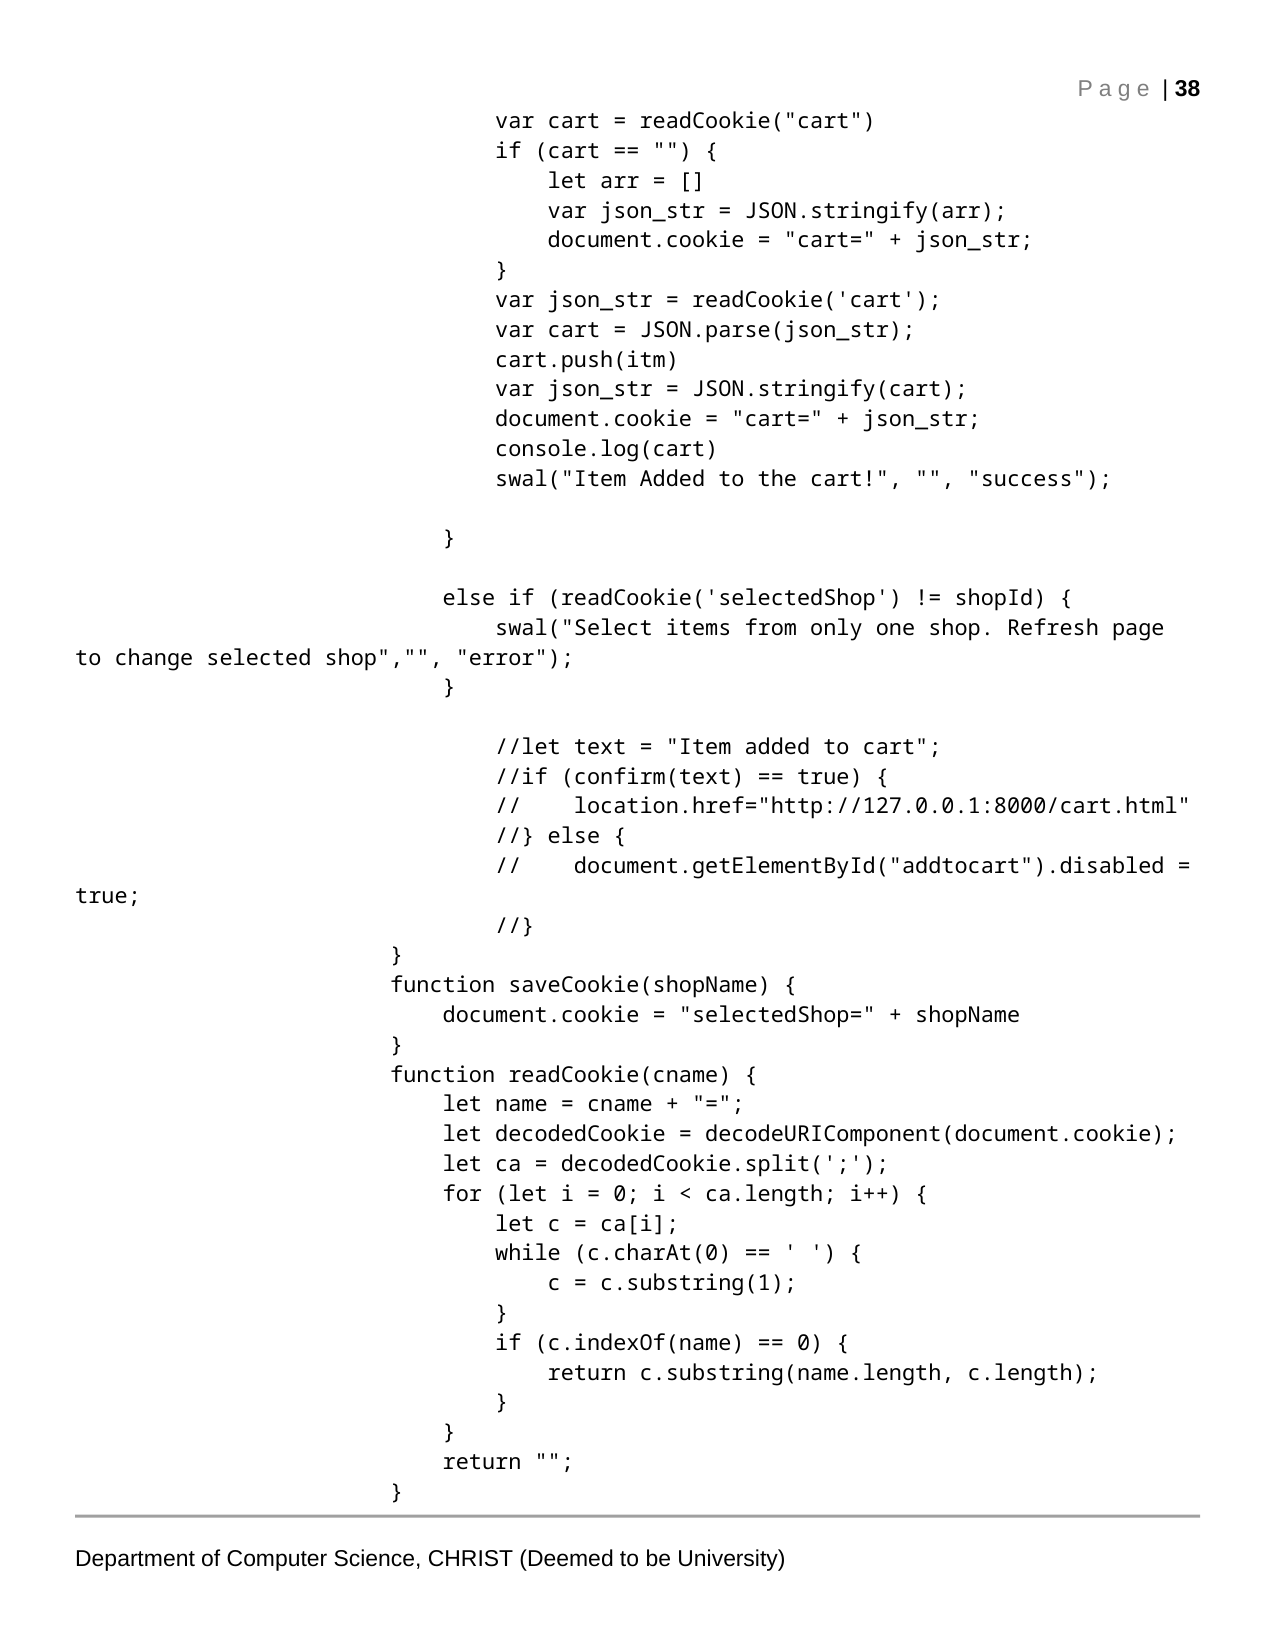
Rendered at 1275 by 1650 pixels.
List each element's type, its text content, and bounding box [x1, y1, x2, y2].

text let c = ca[i]; [75, 1207, 1200, 1237]
text var json_str = JSON.stringify(cart); [75, 373, 1200, 403]
text var json_str = JSON.stringify(arr); [75, 194, 1200, 224]
text document.cookie = "cart=" + json_str; [75, 403, 1200, 433]
text swal("Select items from only one shop. Refresh page to change selected shop","", "error"); [75, 612, 1200, 671]
text let decodedCookie = decodeURIComponent(document.cookie); [75, 1118, 1200, 1148]
text //if (confirm(text) == true) { [75, 761, 1200, 790]
text if (c.indexOf(name) == 0) { [75, 1327, 1200, 1356]
text } [75, 939, 1200, 969]
text //let text = "Item added to cart"; [75, 731, 1200, 761]
text swal("Item Added to the cart!", "", "success"); [75, 463, 1200, 492]
text } [75, 522, 1200, 552]
text var json_str = readCookie('cart'); [75, 284, 1200, 314]
text } [75, 254, 1200, 284]
text var cart = JSON.parse(json_str); [75, 314, 1200, 343]
text // location.href="http://127.0.0.1:8000/cart.html" [75, 790, 1200, 820]
text // document.getElementById("addtocart").disabled = true; [75, 850, 1200, 909]
text let arr = [] [75, 165, 1200, 194]
text var cart = readCookie("cart") [75, 105, 1200, 135]
text function readCookie(cname) { [75, 1058, 1200, 1088]
text return c.substring(name.length, c.length); [75, 1356, 1200, 1386]
text else if (readCookie('selectedShop') != shopId) { [75, 582, 1200, 612]
text let ca = decodedCookie.split(';'); [75, 1148, 1200, 1178]
text cart.push(itm) [75, 343, 1200, 373]
text let name = cname + "="; [75, 1088, 1200, 1118]
text } [75, 1386, 1200, 1416]
text c = c.substring(1); [75, 1267, 1200, 1297]
text if (cart == "") { [75, 135, 1200, 165]
text function saveCookie(shopName) { [75, 969, 1200, 999]
text document.cookie = "cart=" + json_str; [75, 224, 1200, 254]
text while (c.charAt(0) == ' ') { [75, 1237, 1200, 1267]
text console.log(cart) [75, 433, 1200, 463]
text } [75, 671, 1200, 701]
text } [75, 1476, 1200, 1505]
text //} [75, 909, 1200, 939]
text for (let i = 0; i < ca.length; i++) { [75, 1178, 1200, 1207]
text document.cookie = "selectedShop=" + shopName [75, 999, 1200, 1029]
text //} else { [75, 820, 1200, 850]
text } [75, 1297, 1200, 1327]
text } [75, 1029, 1200, 1058]
text return ""; [75, 1446, 1200, 1476]
text } [75, 1416, 1200, 1446]
